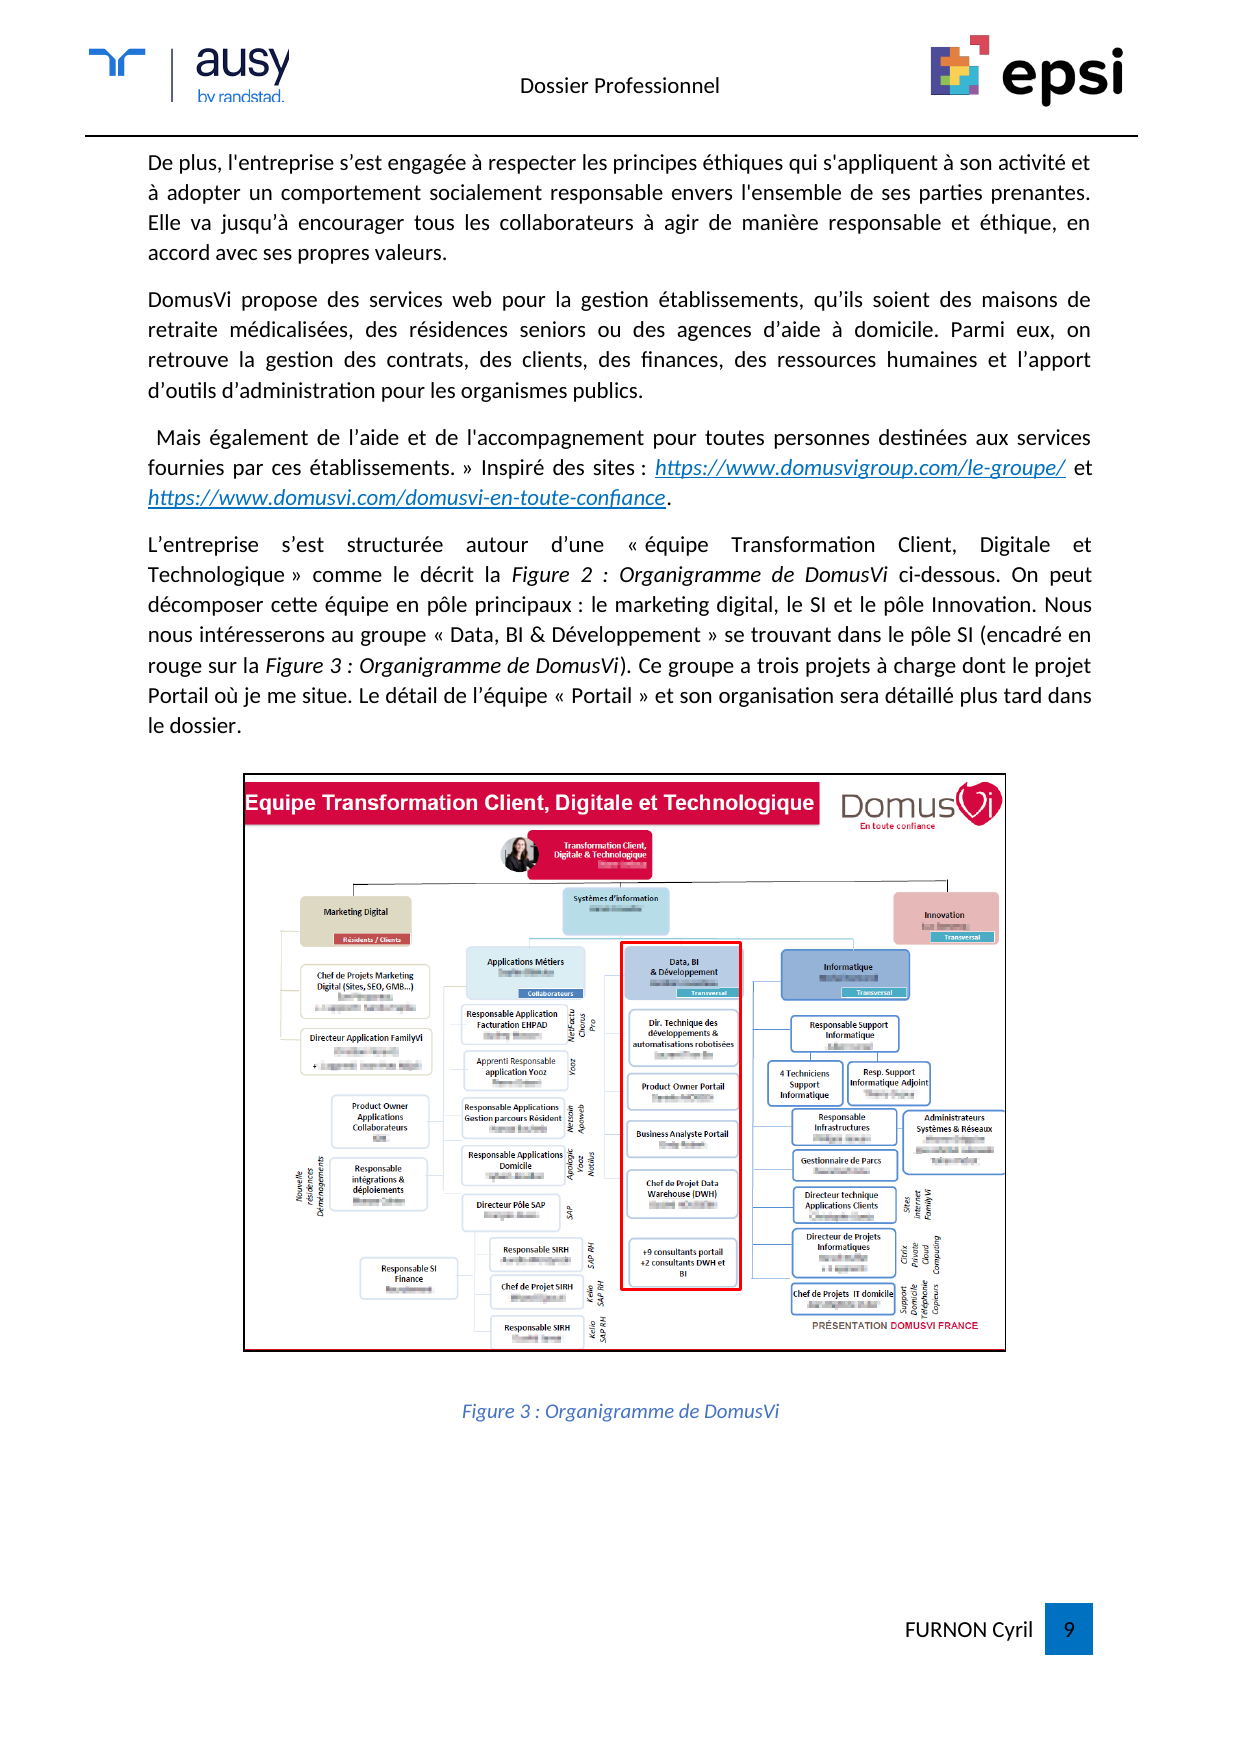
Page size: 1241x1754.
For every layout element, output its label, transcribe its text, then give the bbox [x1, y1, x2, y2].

picture [245, 775, 1005, 1350]
text De plus, l'entreprise s’est engagée à respecter les principes éthiques qui s'appliquent à son activité et à adopter un comportement socialement responsable envers l'ensemble de ses parties prenantes. Elle va jusqu’à encourager tous les collaborateurs à agir de manière responsable et éthique, en accord avec ses propres valeurs. [148, 148, 1093, 266]
picture [88, 48, 289, 102]
text L’entreprise s’est structurée autour d’une « équipe Transformation Client, Digitale et Technologique » comme le décrit la Figure 2 : Organigramme de DomusVi ci-dessous. On peut décomposer cette équipe en pôle principaux : le marketing digital, le SI et le pôle Innovation. Nous nous intéresserons au groupe « Data, BI & Développement » se trouvant dans le pôle SI (encadré en rouge sur la Figure 3 : Organigramme de DomusVi). Ce groupe a trois projets à charge dont le projet Portail où je me situe. Le détail de l’équipe « Portail » et son organisation sera détaillé plus tard dans le dossier. [148, 530, 1093, 739]
text Mais également de l’aide et de l'accompagnement pour toutes personnes destinées aux services fournies par ces établissements. » Inspiré des sites : https://www.domusvigroup.com/le-groupe/ et https://www.domusvi.com/domusvi-en-toute-confiance. [148, 423, 1093, 511]
text DomusVi propose des services web pour la gestion établissements, qu’ils soient des maisons de retraite médicalisées, des résidences seniors ou des agences d’aide à domicile. Parmi eux, on retrouve la gestion des contrats, des clients, des finances, des ressources humaines et l’apport d’outils d’administration pour les organismes publics. [148, 285, 1093, 404]
